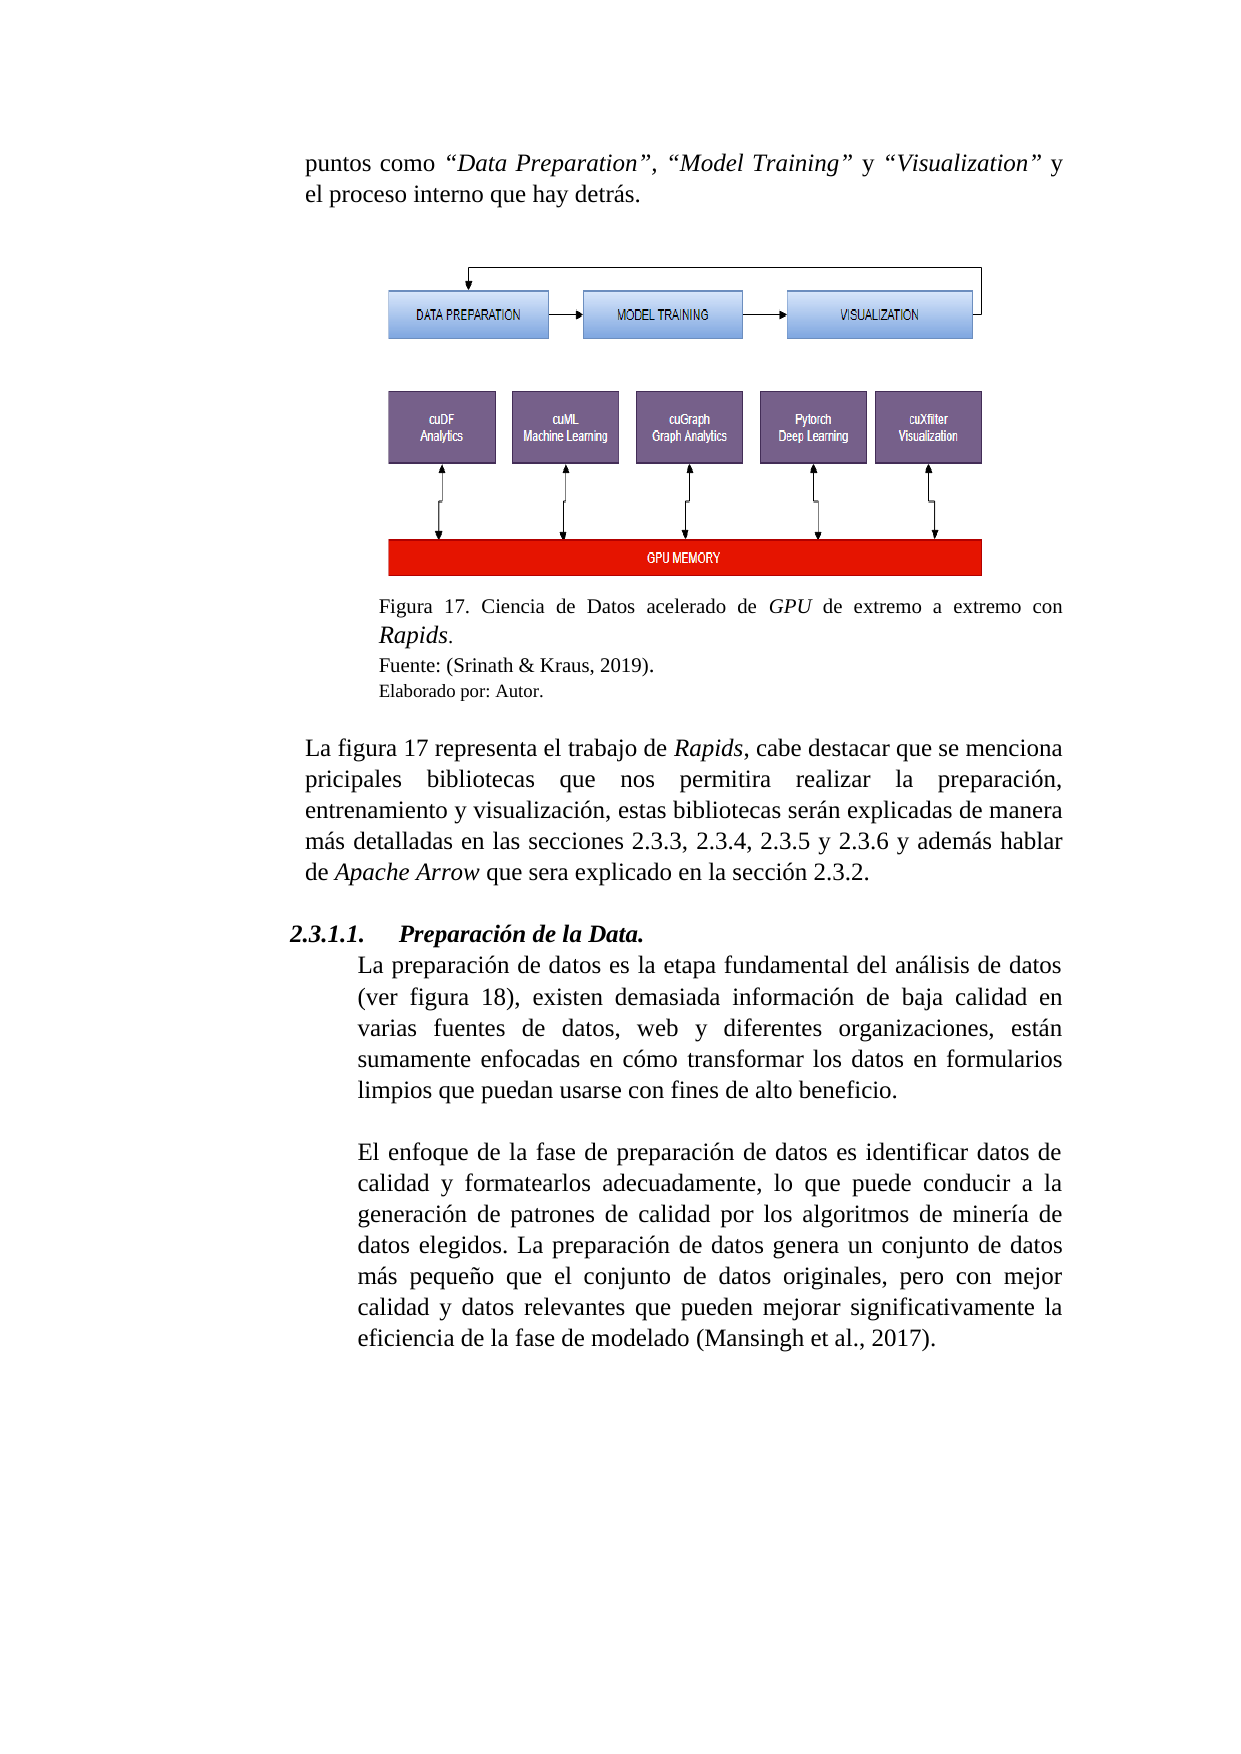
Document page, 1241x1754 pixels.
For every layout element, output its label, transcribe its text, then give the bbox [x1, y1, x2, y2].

list La preparación de datos es la etapa fundamental del análisis de datos (ver figura 18), existen demasiada información de baja calidad en varias fuentes de datos, web y diferentes organizaciones, están sumamente enfocadas en cómo transformar los datos en formularios limpios que puedan usarse con fines de alto beneficio. [357, 951, 1063, 1103]
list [305, 148, 1063, 207]
list Fuente: (Srinath & Kraus, 2019). [378, 651, 1063, 678]
list El enfoque de la fase de preparación de datos es identificar datos de calidad y formatearlos adecuadamente, lo que puede conducir a la generación de patrones de calidad por los algoritmos de minería de datos elegidos. La preparación de datos genera un conjunto de datos más pequeño que el conjunto de datos originales, pero con mejor calidad y datos relevantes que pueden mejorar significativamente la eficiencia de la fase de modelado (Mansingh et al., 2017). [357, 1137, 1063, 1352]
list Elaborado por: Autor. [378, 680, 1063, 701]
list Preparación de la Data. [290, 919, 1063, 948]
list Figura 17. Ciencia de Datos acelerado de GPU de extremo a extremo con Rapids. [378, 594, 1063, 649]
list La figura 17 representa el trabajo de Rapids, cabe destacar que se menciona pricipales bibliotecas que nos permitira realizar la preparación, entrenamiento y visualización, estas bibliotecas serán explicadas de manera más detalladas en las secciones 2.3.3, 2.3.4, 2.3.5 y 2.3.6 y además hablar de Apache Arrow que sera explicado en la sección 2.3.2. [305, 733, 1063, 886]
picture [381, 240, 987, 592]
